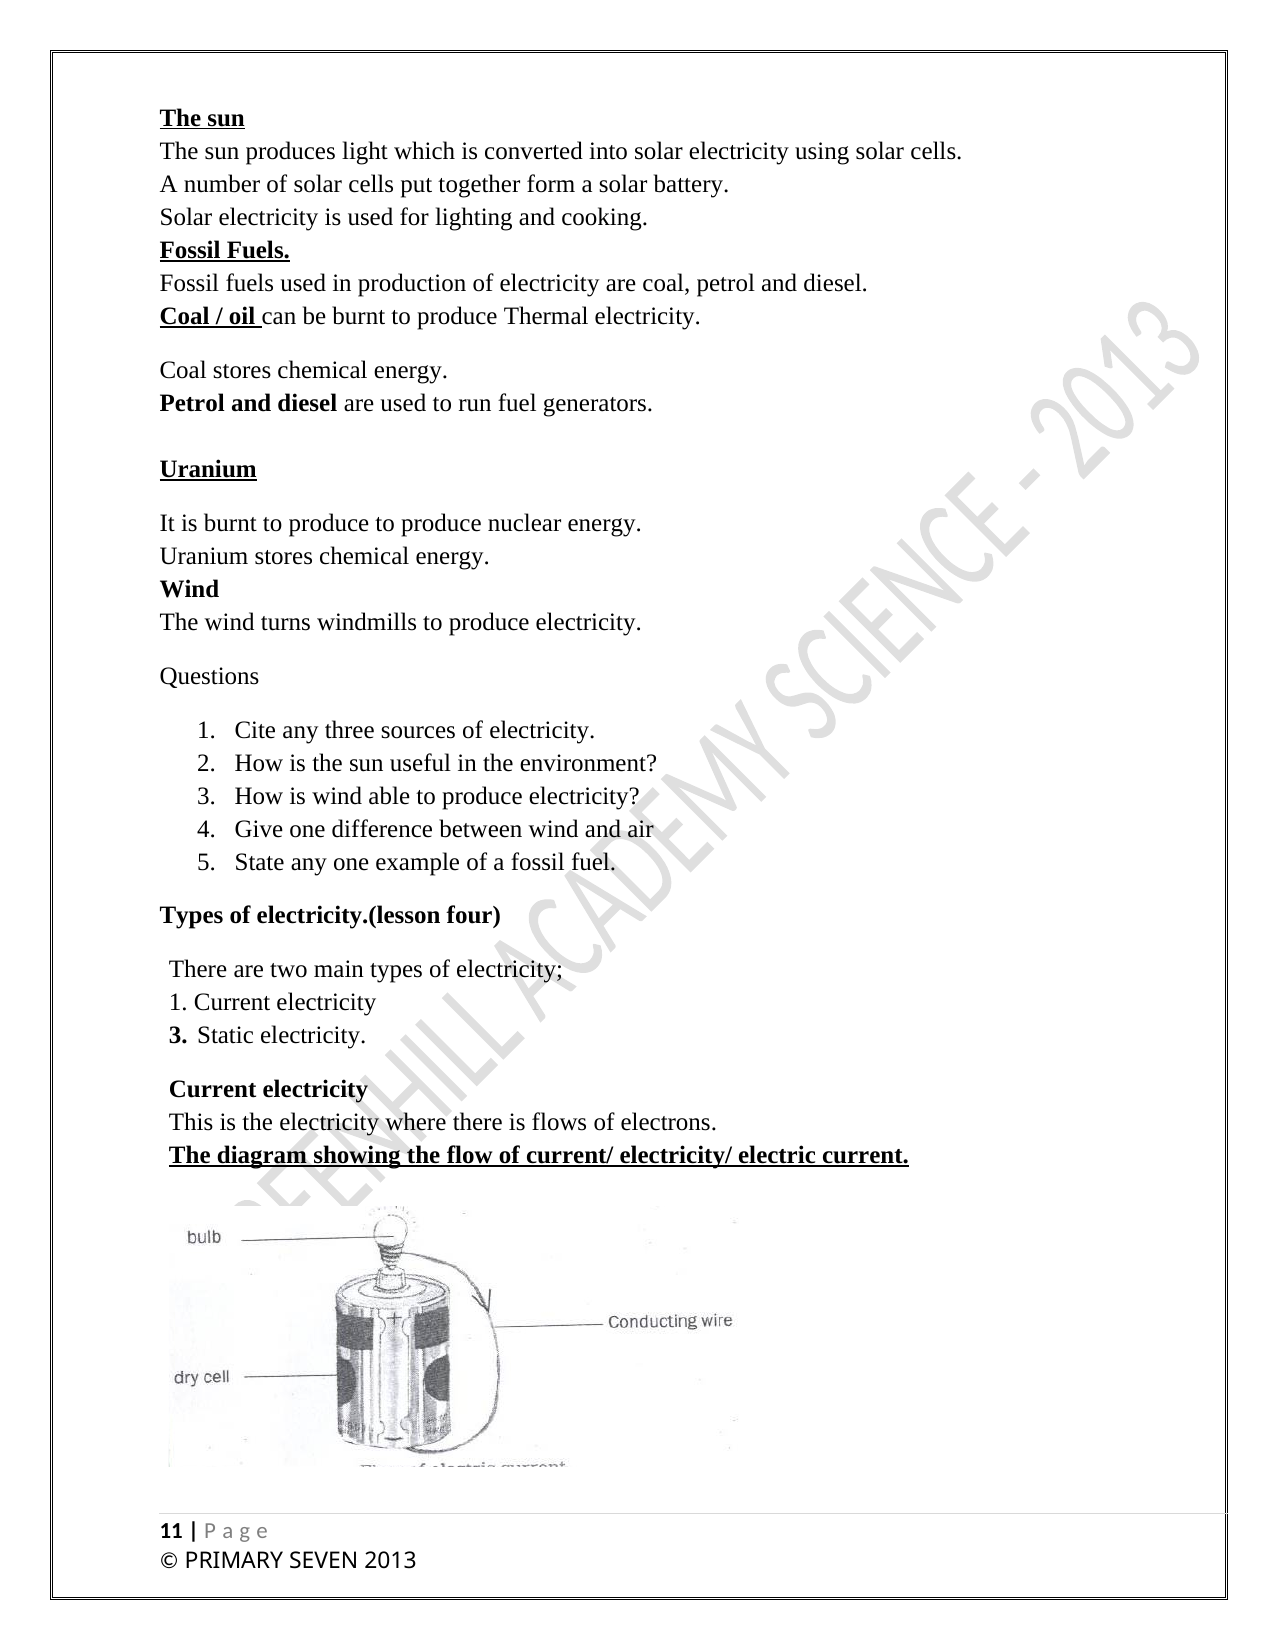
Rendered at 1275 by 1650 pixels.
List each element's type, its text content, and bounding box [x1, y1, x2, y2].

list State any one example of a fossil fuel. [197, 847, 1225, 876]
list How is wind able to produce electricity? [197, 781, 1225, 809]
list Cite any three sources of electricity. [197, 715, 1225, 743]
text It is burnt to produce to produce nuclear energy. Uranium stores chemical energy. Wind The wind turns windmills to produce electricity. [159, 508, 1225, 636]
text The sun The sun produces light which is converted into solar electricity using solar cells. A number of solar cells put together form a solar battery. Solar electricity is used for lighting and cooking. Fossil Fuels. Fossil fuels used in production of electricity are coal, petrol and diesel. Coal / oil can be burnt to produce Thermal electricity. [159, 103, 1225, 330]
list How is the sun useful in the environment? [197, 748, 1225, 776]
list Give one difference between wind and air [197, 814, 1225, 842]
text Types of electricity.(lesson four) [159, 901, 1225, 929]
list There are two main types of electricity; 1. Current electricity [169, 954, 1225, 1016]
text Questions [159, 661, 1225, 689]
list Static electricity. [169, 1021, 1225, 1049]
text Coal stores chemical energy. Petrol and diesel are used to run fuel generators. Uranium [159, 355, 1225, 483]
picture [168, 1206, 739, 1467]
